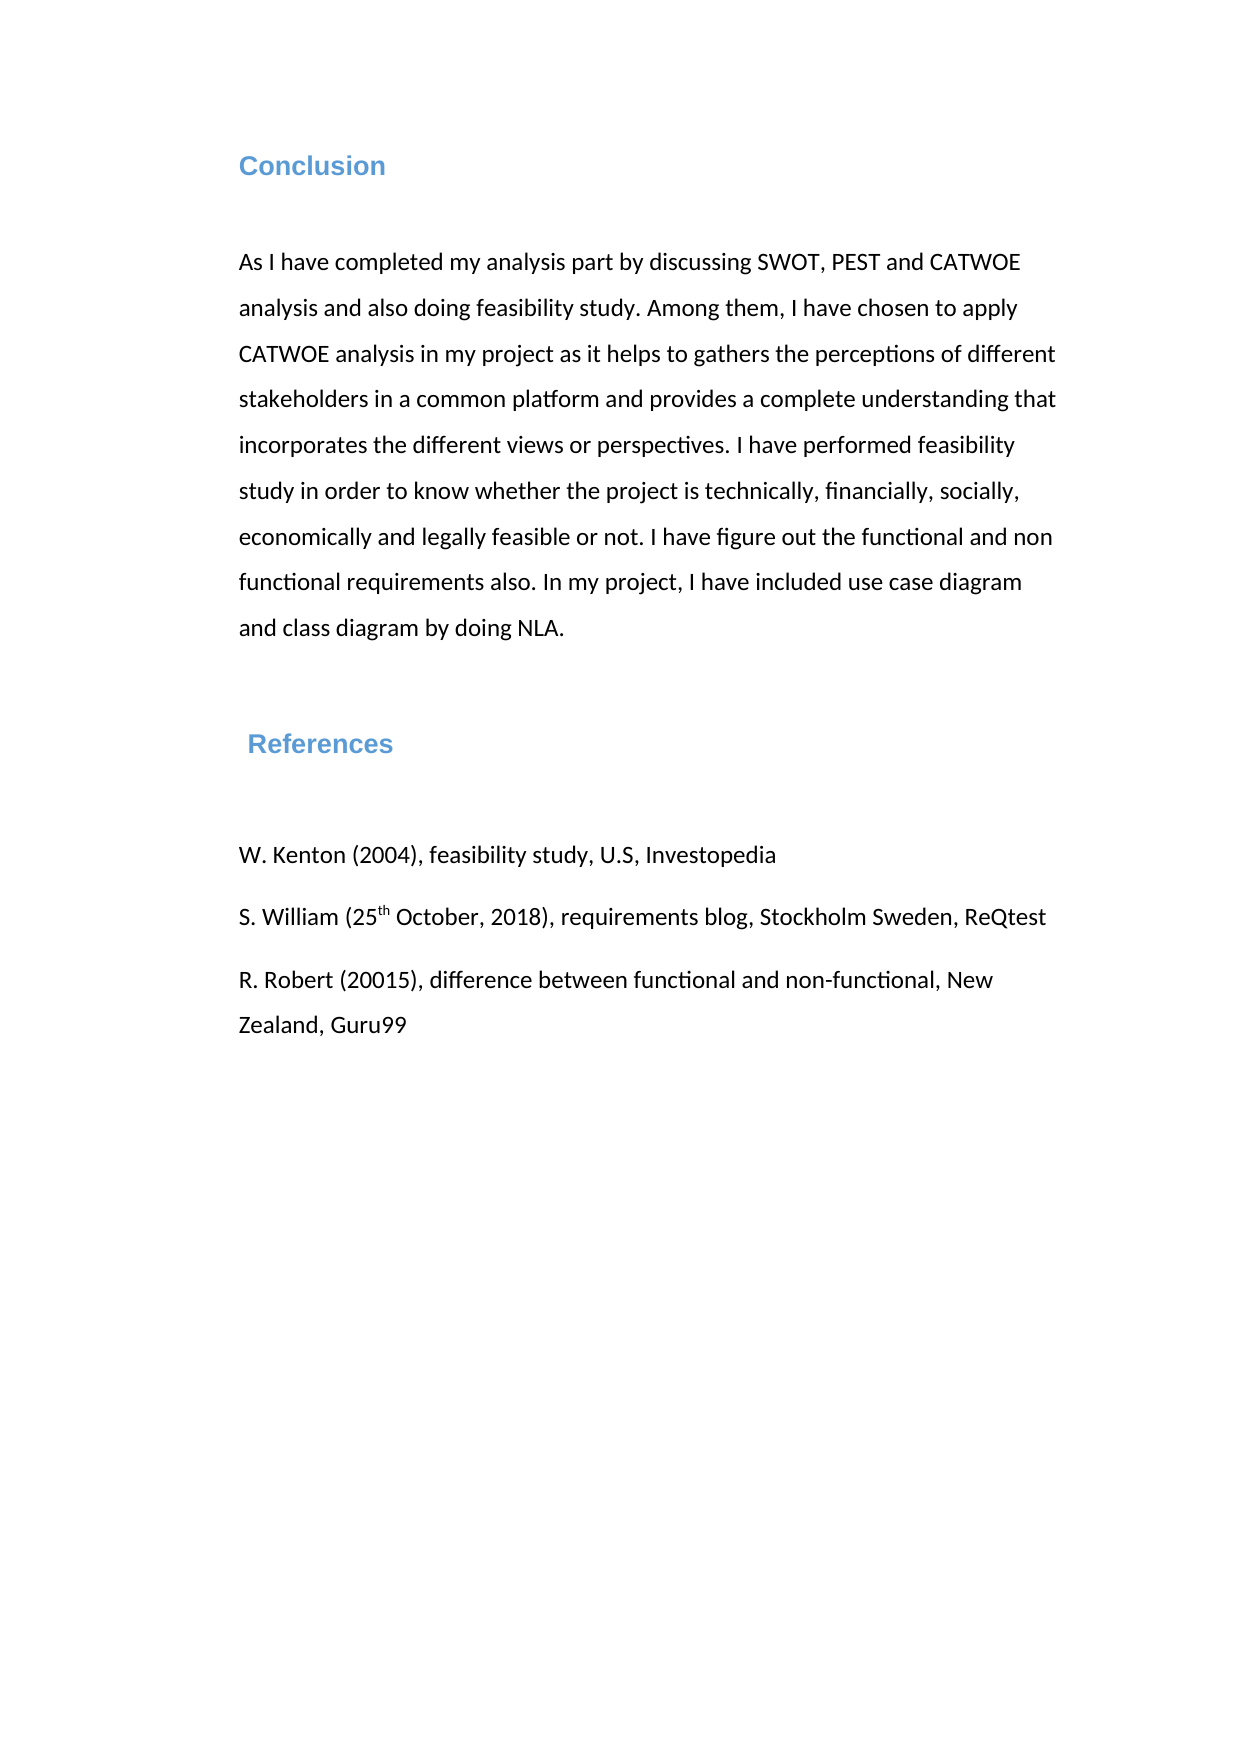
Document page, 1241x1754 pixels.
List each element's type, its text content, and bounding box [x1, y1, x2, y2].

subtitle Conclusion [238, 150, 1090, 181]
text S. William (25th October, 2018), requirements blog, Stockholm Sweden, ReQtest [238, 901, 1061, 932]
text R. Robert (20015), difference between functional and non-functional, New Zealand, Guru99 [238, 964, 1061, 1040]
subtitle References [150, 728, 1090, 760]
text As I have completed my analysis part by discussing SWOT, PEST and CATWOE analysis and also doing feasibility study. Among them, I have chosen to apply CATWOE analysis in my project as it helps to gathers the perceptions of different stakeholders in a common platform and provides a complete understanding that incorporates the different views or perspectives. I have performed feasibility study in order to know whether the project is technically, financially, socially, economically and legally feasible or not. I have figure out the functional and non functional requirements also. In my project, I have included use case diagram and class diagram by doing NLA. [238, 246, 1061, 643]
text W. Kenton (2004), feasibility study, U.S, Investopedia [238, 839, 1061, 869]
